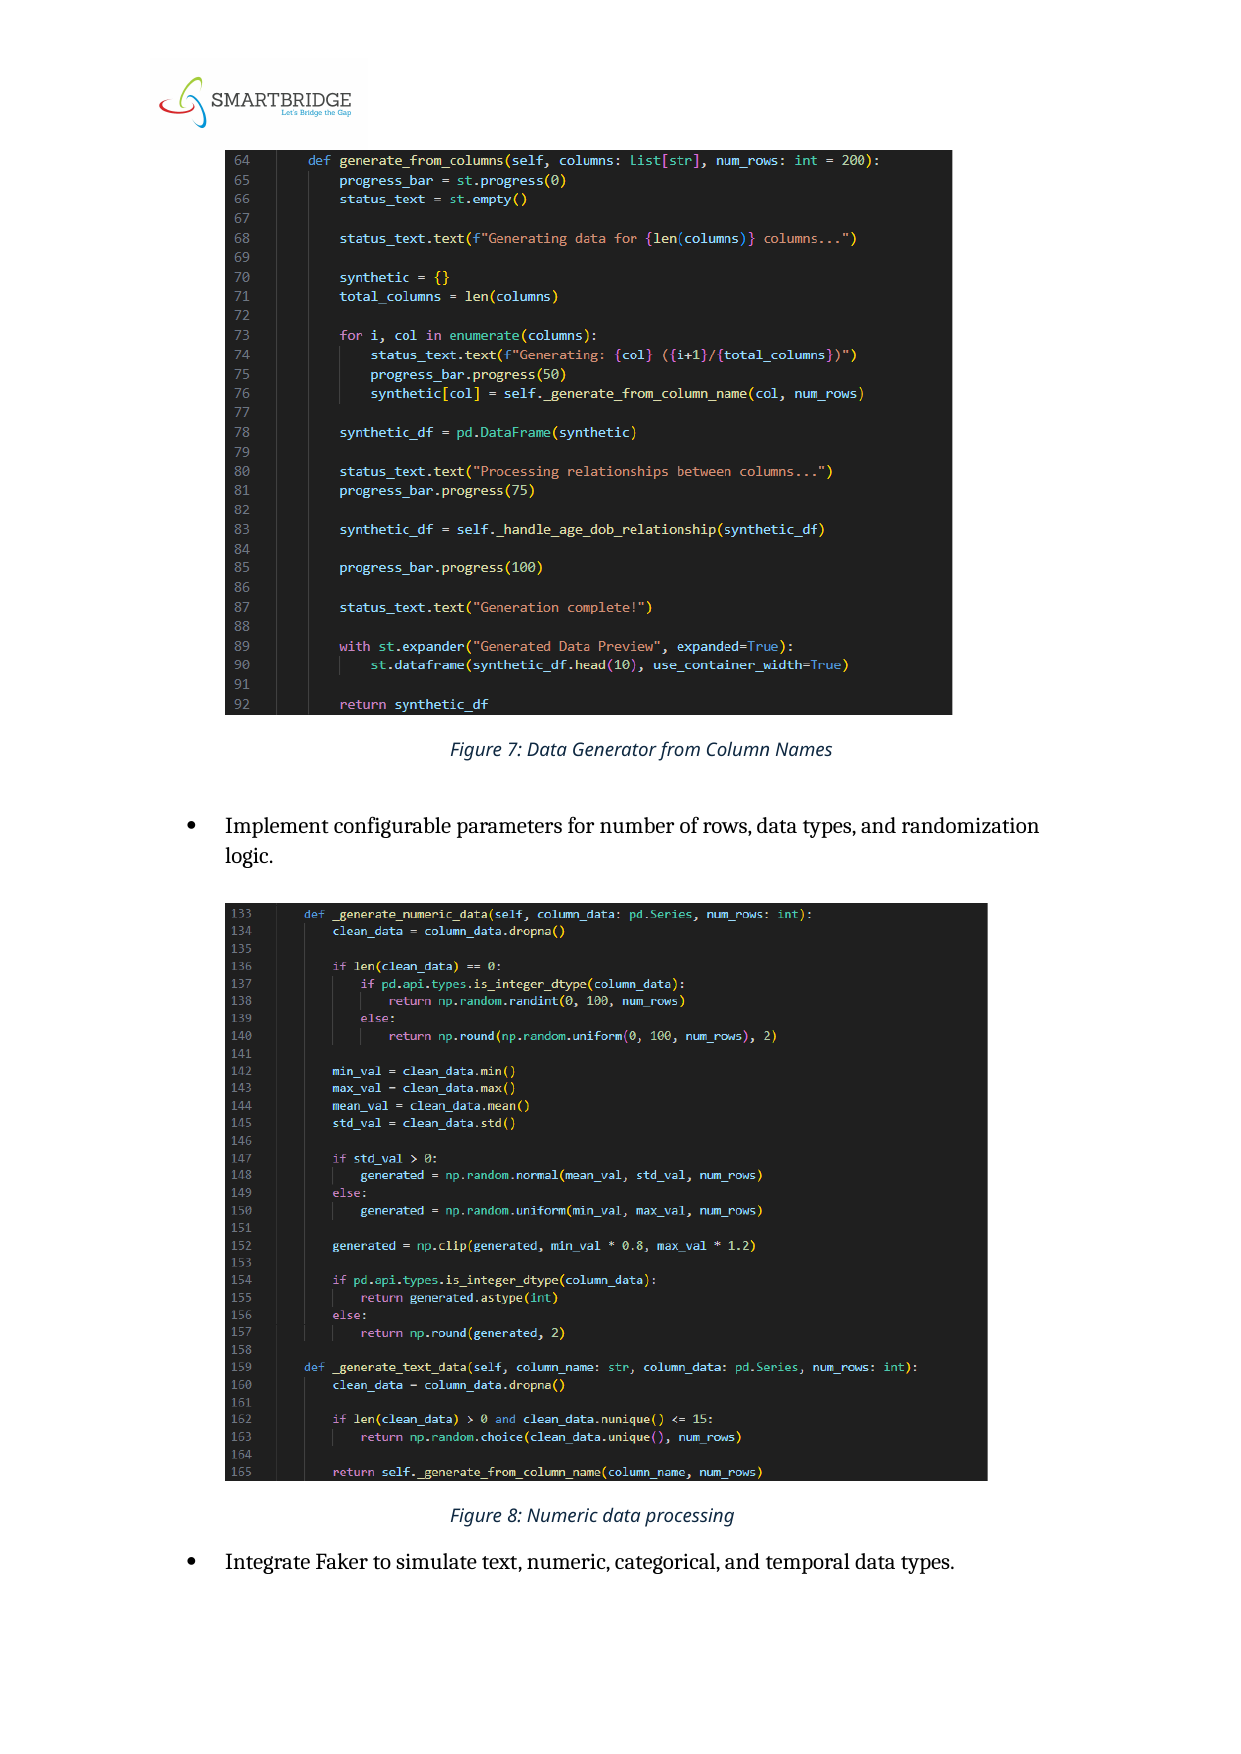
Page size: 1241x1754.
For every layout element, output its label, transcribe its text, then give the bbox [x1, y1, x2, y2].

list Implement configurable parameters for number of rows, data types, and randomization logic. [187, 812, 1090, 869]
picture [150, 58, 953, 715]
picture [225, 903, 988, 1481]
text Figure 8: Numeric data processing [375, 1502, 1090, 1528]
list Integrate Faker to simulate text, numeric, categorical, and temporal data types. [187, 1549, 1090, 1575]
text Figure 7: Data Generator from Column Names [375, 736, 1090, 761]
